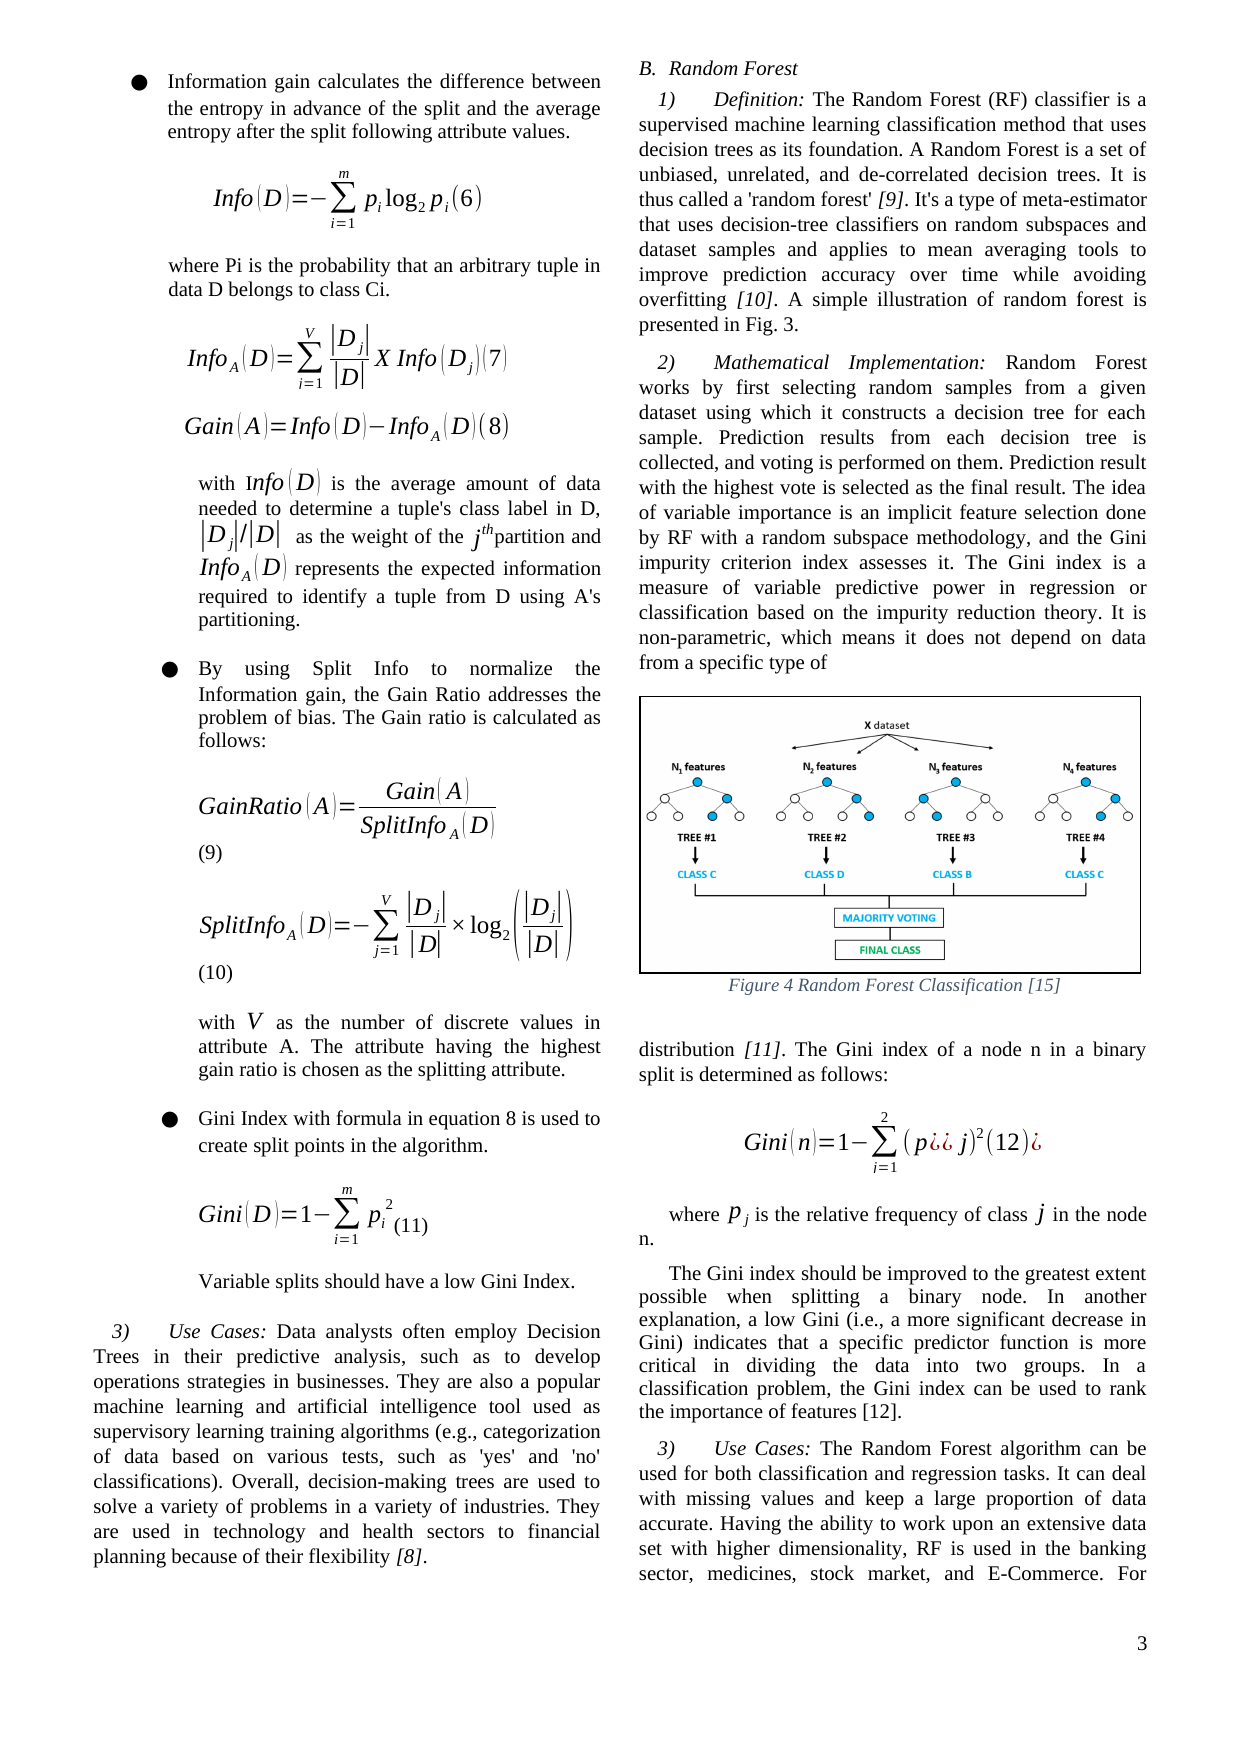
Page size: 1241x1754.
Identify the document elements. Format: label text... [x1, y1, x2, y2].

subtitle Use Cases: Data analysts often employ Decision Trees in their predictive analysis, such as to develop operations strategies in businesses. They are also a popular machine learning and artificial intelligence tool used as supervisory learning training algorithms (e.g., categorization of data based on various tests, such as 'yes' and 'no' classifications). Overall, decision-making trees are used to solve a variety of problems in a variety of industries. They are used in technology and health sectors to financial planning because of their flexibility . [93, 1318, 601, 1568]
text (9) [198, 777, 601, 864]
text The Gini index should be improved to the greatest extent possible when splitting a binary node. In another explanation, a low Gini (i.e., a more significant decrease in Gini) indicates that a specific predictor function is more critical in dividing the data into two groups. In a classification problem, the Gini index can be used to rank the importance of features . [639, 1262, 1147, 1423]
text where Pi is the probability that an arbitrary tuple in data D belongs to class Ci. [168, 253, 601, 301]
subtitle Random Forest [639, 56, 1147, 80]
list Gini Index with formula in equation 8 is used to create split points in the algorithm. [161, 1093, 601, 1157]
subtitle Mathematical Implementation: Random Forest works by first selecting random samples from a given dataset using which it constructs a decision tree for each sample. Prediction results from each decision tree is collected, and voting is performed on them. Prediction result with the highest vote is selected as the final result. The idea of variable importance is an implicit feature selection done by RF with a random subspace methodology, and the Gini impurity criterion index assesses it. The Gini index is a measure of variable predictive power in regression or classification based on the impurity reduction theory. It is non-parametric, which means it does not depend on data from a specific type of [639, 349, 1147, 674]
text with I is the average amount of data needed to determine a tuple's class label in D, as the weight of the partition and represents the expected information required to identify a tuple from D using A's partitioning. [198, 468, 601, 631]
text (10) [198, 889, 601, 984]
text where is the relative frequency of class in the node n. [639, 1197, 1147, 1250]
list Information gain calculates the difference between the entropy in advance of the split and the average entropy after the split following attribute values. [130, 56, 601, 143]
list By using Split Info to normalize the Information gain, the Gain Ratio addresses the problem of bias. The Gain ratio is calculated as follows: [161, 643, 601, 752]
picture [641, 700, 1140, 972]
text (11) [198, 1182, 601, 1246]
subtitle Definition: The Random Forest (RF) classifier is a supervised machine learning classification method that uses decision trees as its foundation. A Random Forest is a set of unbiased, unrelated, and de-correlated decision trees. It is thus called a 'random forest' . It's a type of meta-estimator that uses decision-tree classifiers on random subspaces and dataset samples and applies to mean averaging tools to improve prediction accuracy over time while avoiding overfitting . A simple illustration of random forest is presented in Fig. 3. [639, 87, 1147, 337]
subtitle distribution . The Gini index of a node n in a binary split is determined as follows: [639, 1037, 1147, 1087]
text with as the number of discrete values in attribute A. The attribute having the highest gain ratio is chosen as the splitting attribute. [198, 1009, 601, 1081]
text Variable splits should have a low Gini Index. [198, 1271, 601, 1293]
